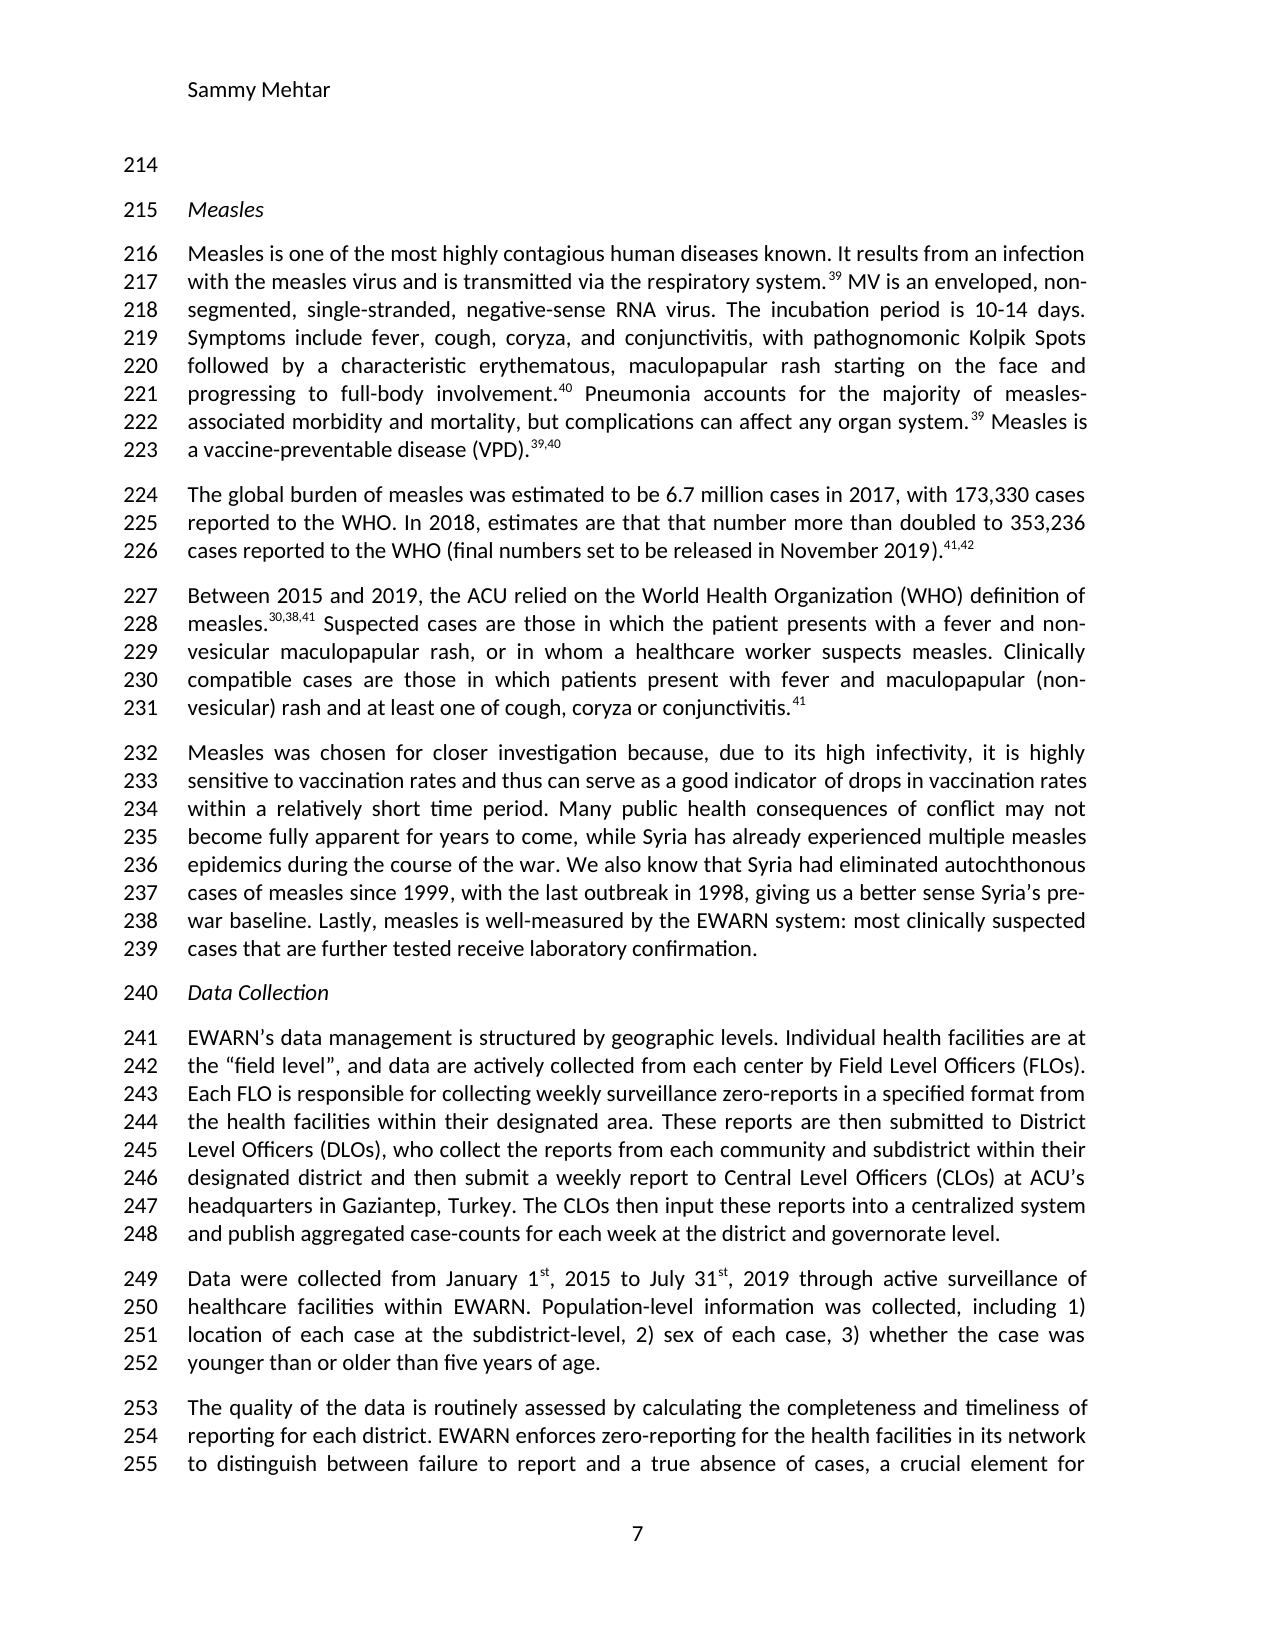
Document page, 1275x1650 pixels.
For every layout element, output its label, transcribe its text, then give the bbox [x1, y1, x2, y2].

text Between 2015 and 2019, the ACU relied on the World Health Organization (WHO) definition of measles.30,38,41 Suspected cases are those in which the patient presents with a fever and non-vesicular maculopapular rash, or in whom a healthcare worker suspects measles. Clinically compatible cases are those in which patients present with fever and maculopapular (non-vesicular) rash and at least one of cough, coryza or conjunctivitis.41 [187, 581, 1087, 721]
text The global burden of measles was estimated to be 6.7 million cases in 2017, with 173,330 cases reported to the WHO. In 2018, estimates are that that number more than doubled to 353,236 cases reported to the WHO (final numbers set to be released in November 2019).41,42 [187, 480, 1087, 564]
text Measles [187, 195, 1087, 223]
text Data were collected from January 1st, 2015 to July 31st, 2019 through active surveillance of healthcare facilities within EWARN. Population-level information was collected, including 1) location of each case at the subdistrict-level, 2) sex of each case, 3) whether the case was younger than or older than five years of age. [187, 1264, 1087, 1376]
text Measles was chosen for closer investigation because, due to its high infectivity, it is highly sensitive to vaccination rates and thus can serve as a good indicator of drops in vaccination rates within a relatively short time period. Many public health consequences of conflict may not become fully apparent for years to come, while Syria has already experienced multiple measles epidemics during the course of the war. We also know that Syria had eliminated autochthonous cases of measles since 1999, with the last outbreak in 1998, giving us a better sense Syria’s pre-war baseline. Lastly, measles is well-measured by the EWARN system: most clinically suspected cases that are further tested receive laboratory confirmation. [187, 738, 1087, 962]
text EWARN’s data management is structured by geographic levels. Individual health facilities are at the “field level”, and data are actively collected from each center by Field Level Officers (FLOs). Each FLO is responsible for collecting weekly surveillance zero-reports in a specified format from the health facilities within their designated area. These reports are then submitted to District Level Officers (DLOs), who collect the reports from each community and subdistrict within their designated district and then submit a weekly report to Central Level Officers (CLOs) at ACU’s headquarters in Gaziantep, Turkey. The CLOs then input these reports into a centralized system and publish aggregated case-counts for each week at the district and governorate level. [187, 1023, 1087, 1247]
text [187, 1393, 1087, 1477]
text Data Collection [187, 978, 1087, 1007]
text Measles is one of the most highly contagious human diseases known. It results from an infection with the measles virus and is transmitted via the respiratory system.39 MV is an enveloped, non-segmented, single-stranded, negative-sense RNA virus. The incubation period is 10-14 days. Symptoms include fever, cough, coryza, and conjunctivitis, with pathognomonic Kolpik Spots followed by a characteristic erythematous, maculopapular rash starting on the face and progressing to full-body involvement.40 Pneumonia accounts for the majority of measles-associated morbidity and mortality, but complications can affect any organ system.39 Measles is a vaccine-preventable disease (VPD).39,40 [187, 239, 1087, 463]
